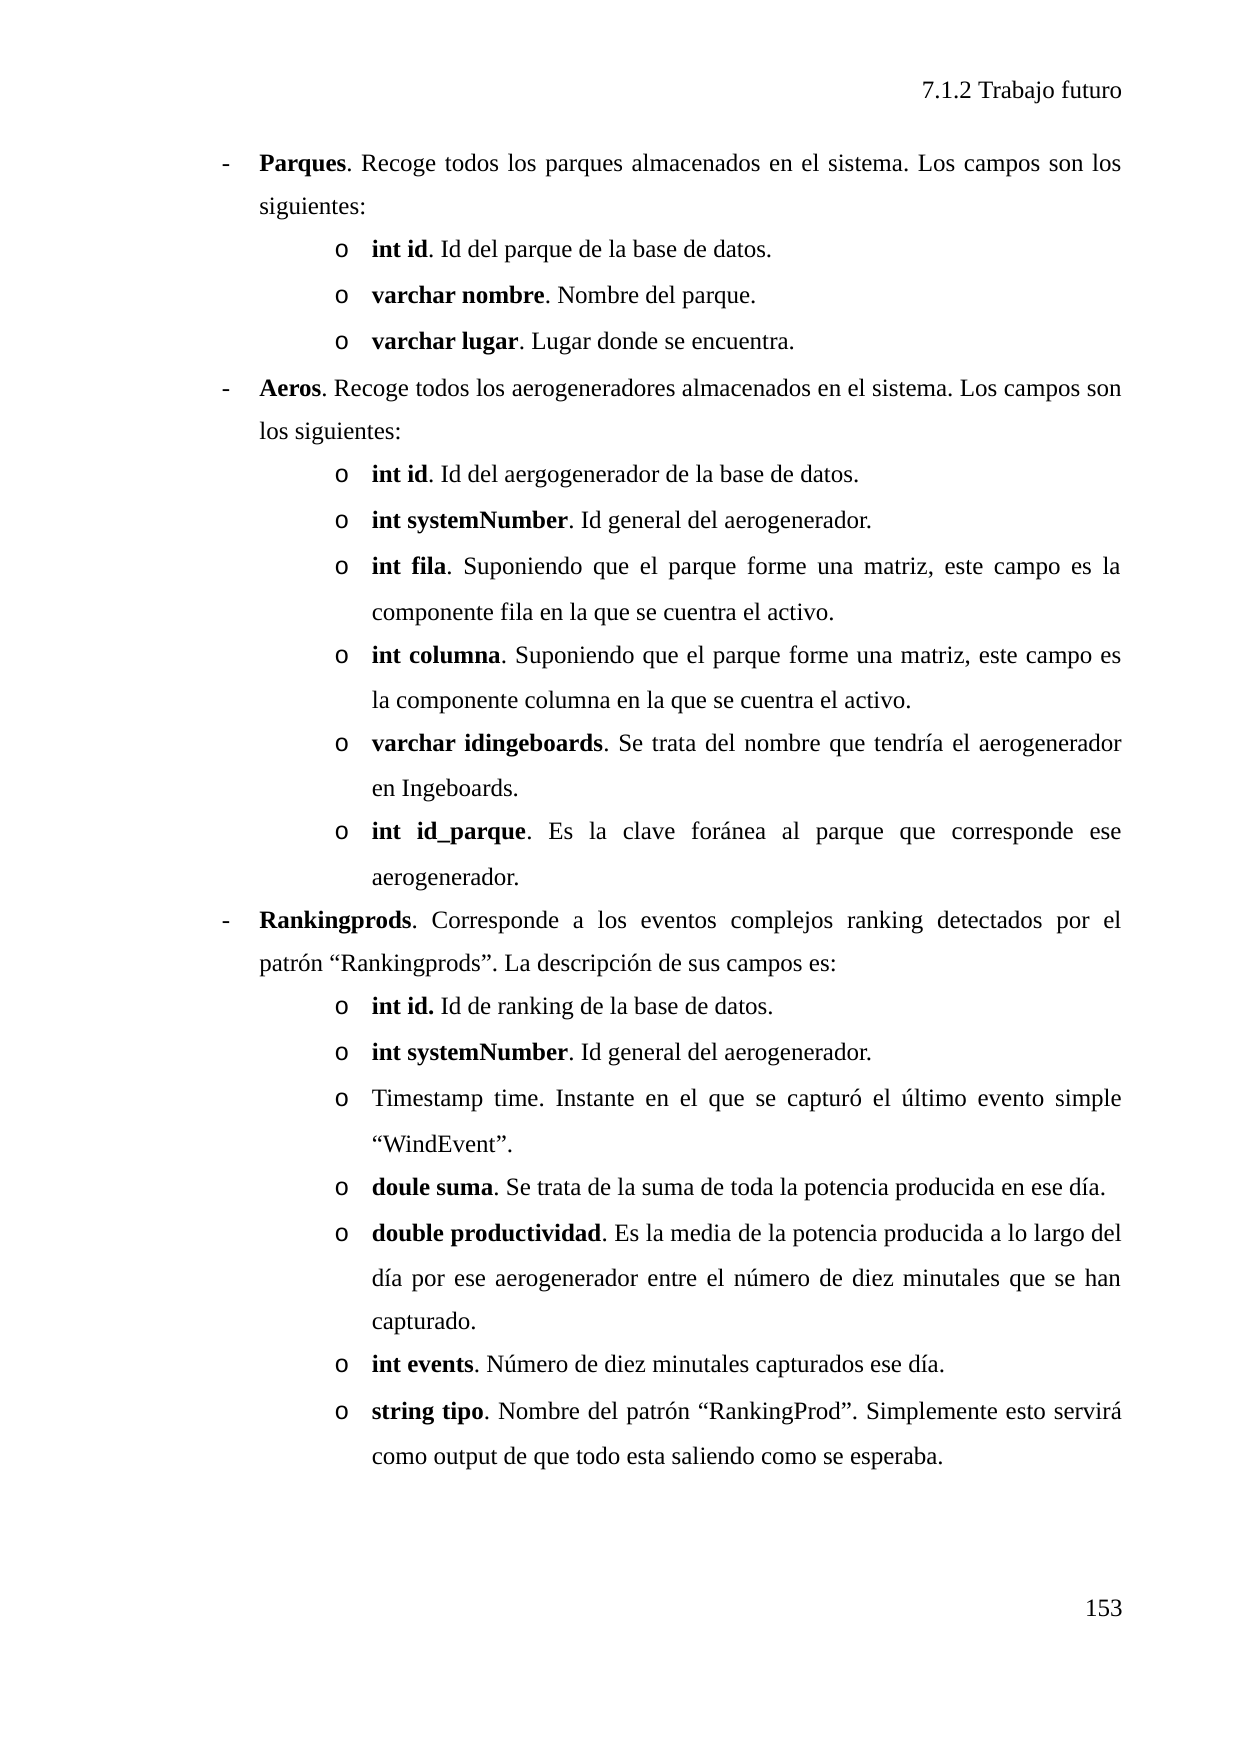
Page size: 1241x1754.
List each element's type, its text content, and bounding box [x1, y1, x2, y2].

list int id_parque. Es la clave foránea al parque que corresponde ese aerogenerador. [334, 816, 1122, 890]
list Rankingprods. Corresponde a los eventos complejos ranking detectados por el patrón “Rankingprods”. La descripción de sus campos es: [222, 905, 1122, 977]
list varchar idingeboards. Se trata del nombre que tendría el aerogenerador en Ingeboards. [334, 728, 1122, 802]
list varchar nombre. Nombre del parque. [334, 280, 1122, 311]
list int id. Id del parque de la base de datos. [334, 234, 1122, 265]
list doule suma. Se trata de la suma de toda la potencia producida en ese día. [334, 1172, 1122, 1203]
list int columna. Suponiendo que el parque forme una matriz, este campo es la componente columna en la que se cuentra el activo. [334, 640, 1122, 714]
list int systemNumber. Id general del aerogenerador. [334, 505, 1122, 536]
list Parques. Recoge todos los parques almacenados en el sistema. Los campos son los siguientes: [222, 148, 1122, 219]
list Timestamp time. Instante en el que se capturó el último evento simple “WindEvent”. [334, 1083, 1122, 1157]
list int fila. Suponiendo que el parque forme una matriz, este campo es la componente fila en la que se cuentra el activo. [334, 551, 1122, 625]
list int id. Id del aergogenerador de la base de datos. [334, 459, 1122, 490]
list Aeros. Recoge todos los aerogeneradores almacenados en el sistema. Los campos son los siguientes: [222, 373, 1122, 444]
list int id. Id de ranking de la base de datos. [334, 991, 1122, 1022]
list int events. Número de diez minutales capturados ese día. [334, 1349, 1122, 1380]
list string tipo. Nombre del patrón “RankingProd”. Simplemente esto servirá como output de que todo esta saliendo como se esperaba. [334, 1396, 1122, 1470]
list varchar lugar. Lugar donde se encuentra. [334, 326, 1122, 357]
list double productividad. Es la media de la potencia producida a lo largo del día por ese aerogenerador entre el número de diez minutales que se han capturado. [334, 1218, 1122, 1335]
list int systemNumber. Id general del aerogenerador. [334, 1037, 1122, 1068]
